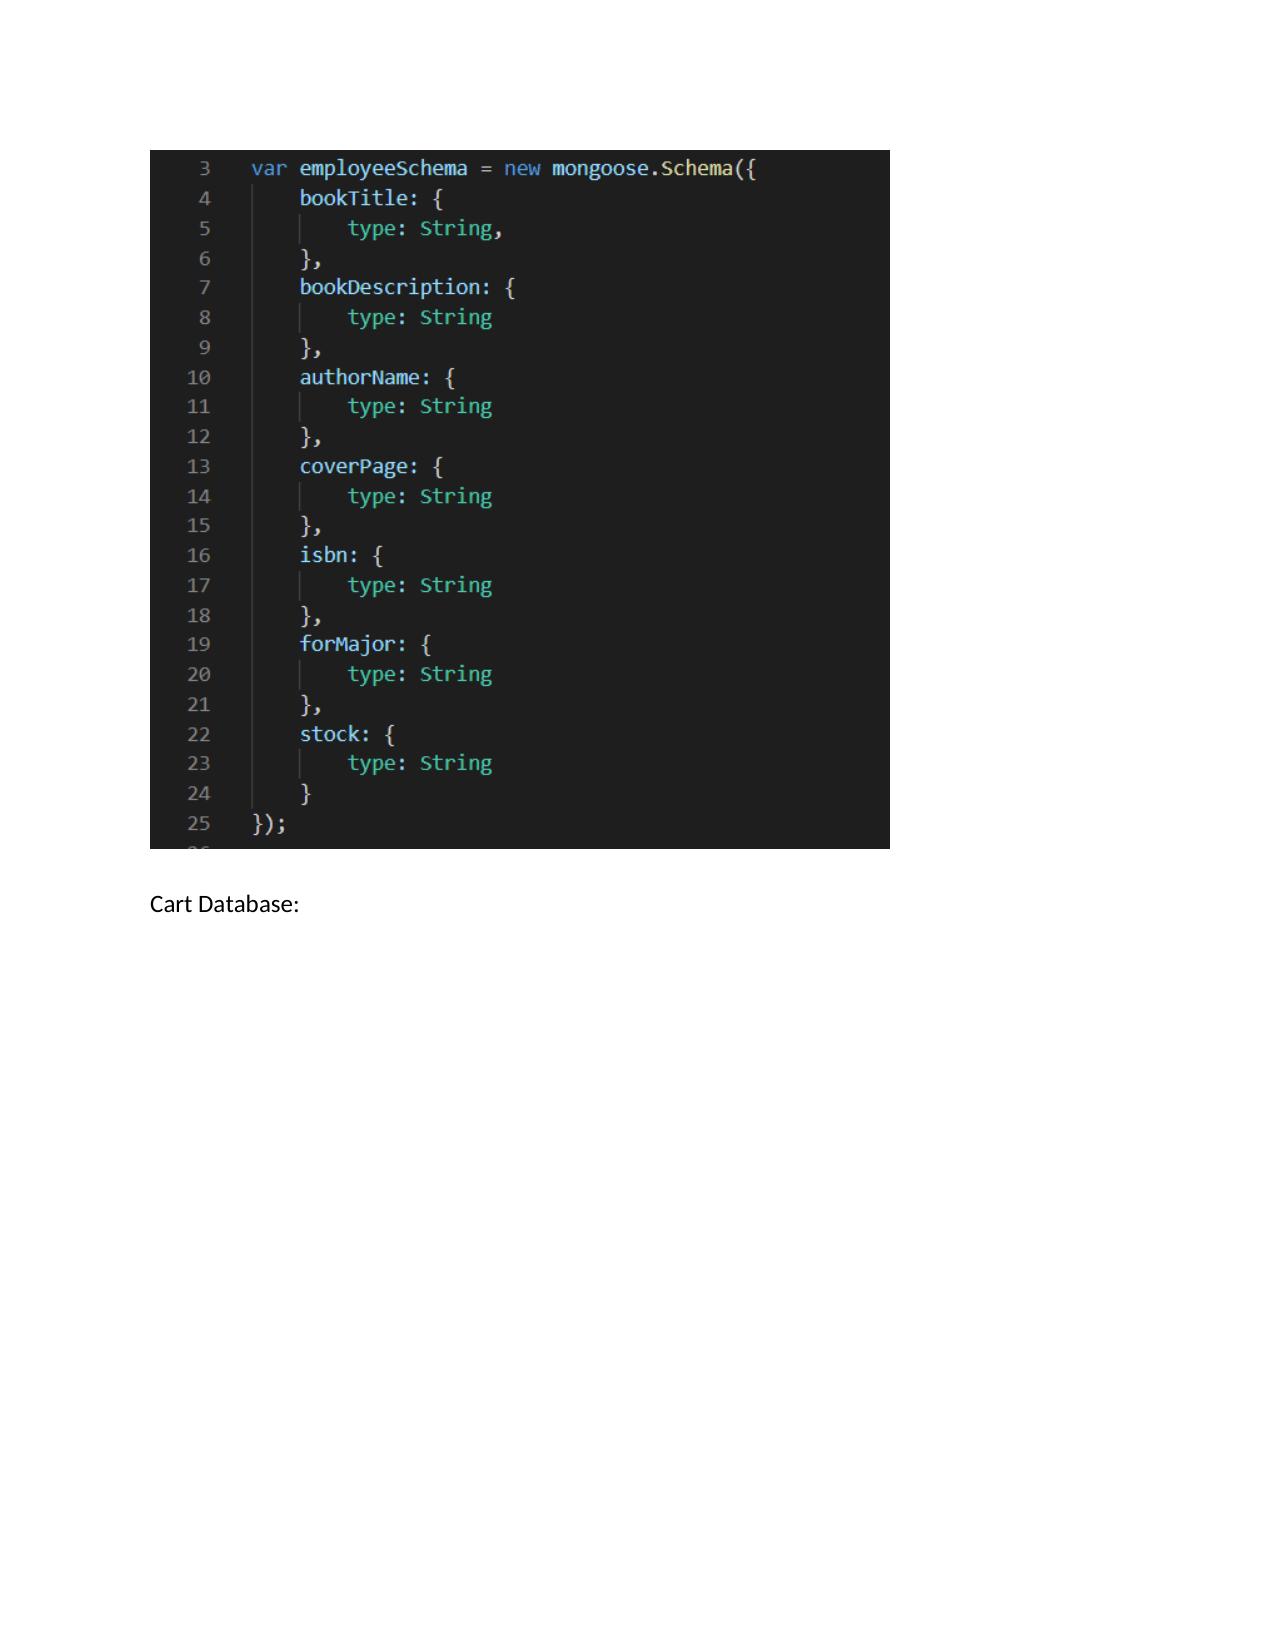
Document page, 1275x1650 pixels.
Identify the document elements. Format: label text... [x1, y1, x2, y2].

text Cart Database: [150, 888, 1125, 919]
picture [150, 150, 890, 849]
